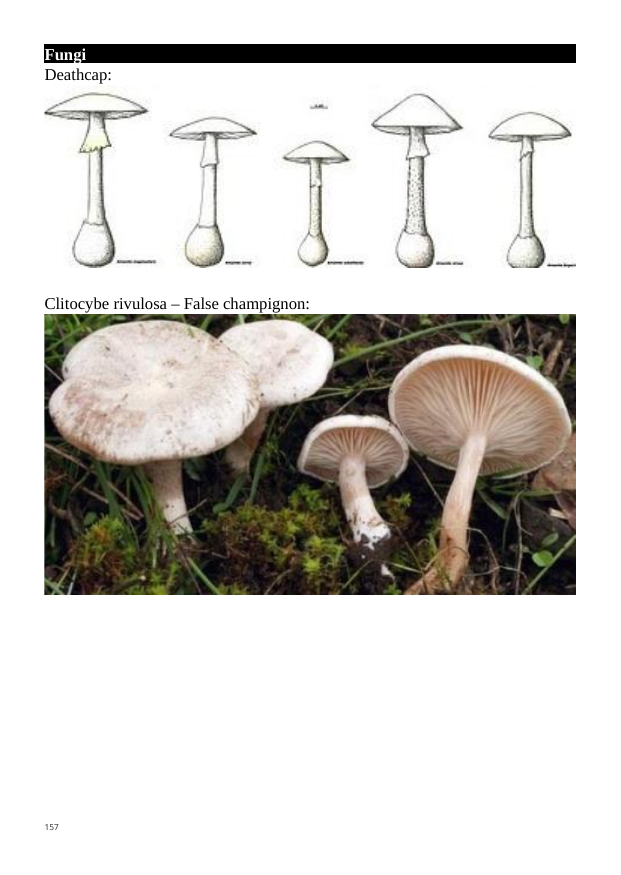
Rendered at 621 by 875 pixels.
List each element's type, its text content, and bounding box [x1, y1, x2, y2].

subtitle Fungi [44, 44, 576, 63]
text Clitocybe rivulosa – False champignon: [44, 294, 576, 313]
text Deathcap: [44, 65, 576, 84]
picture [44, 314, 576, 595]
picture [44, 85, 576, 268]
